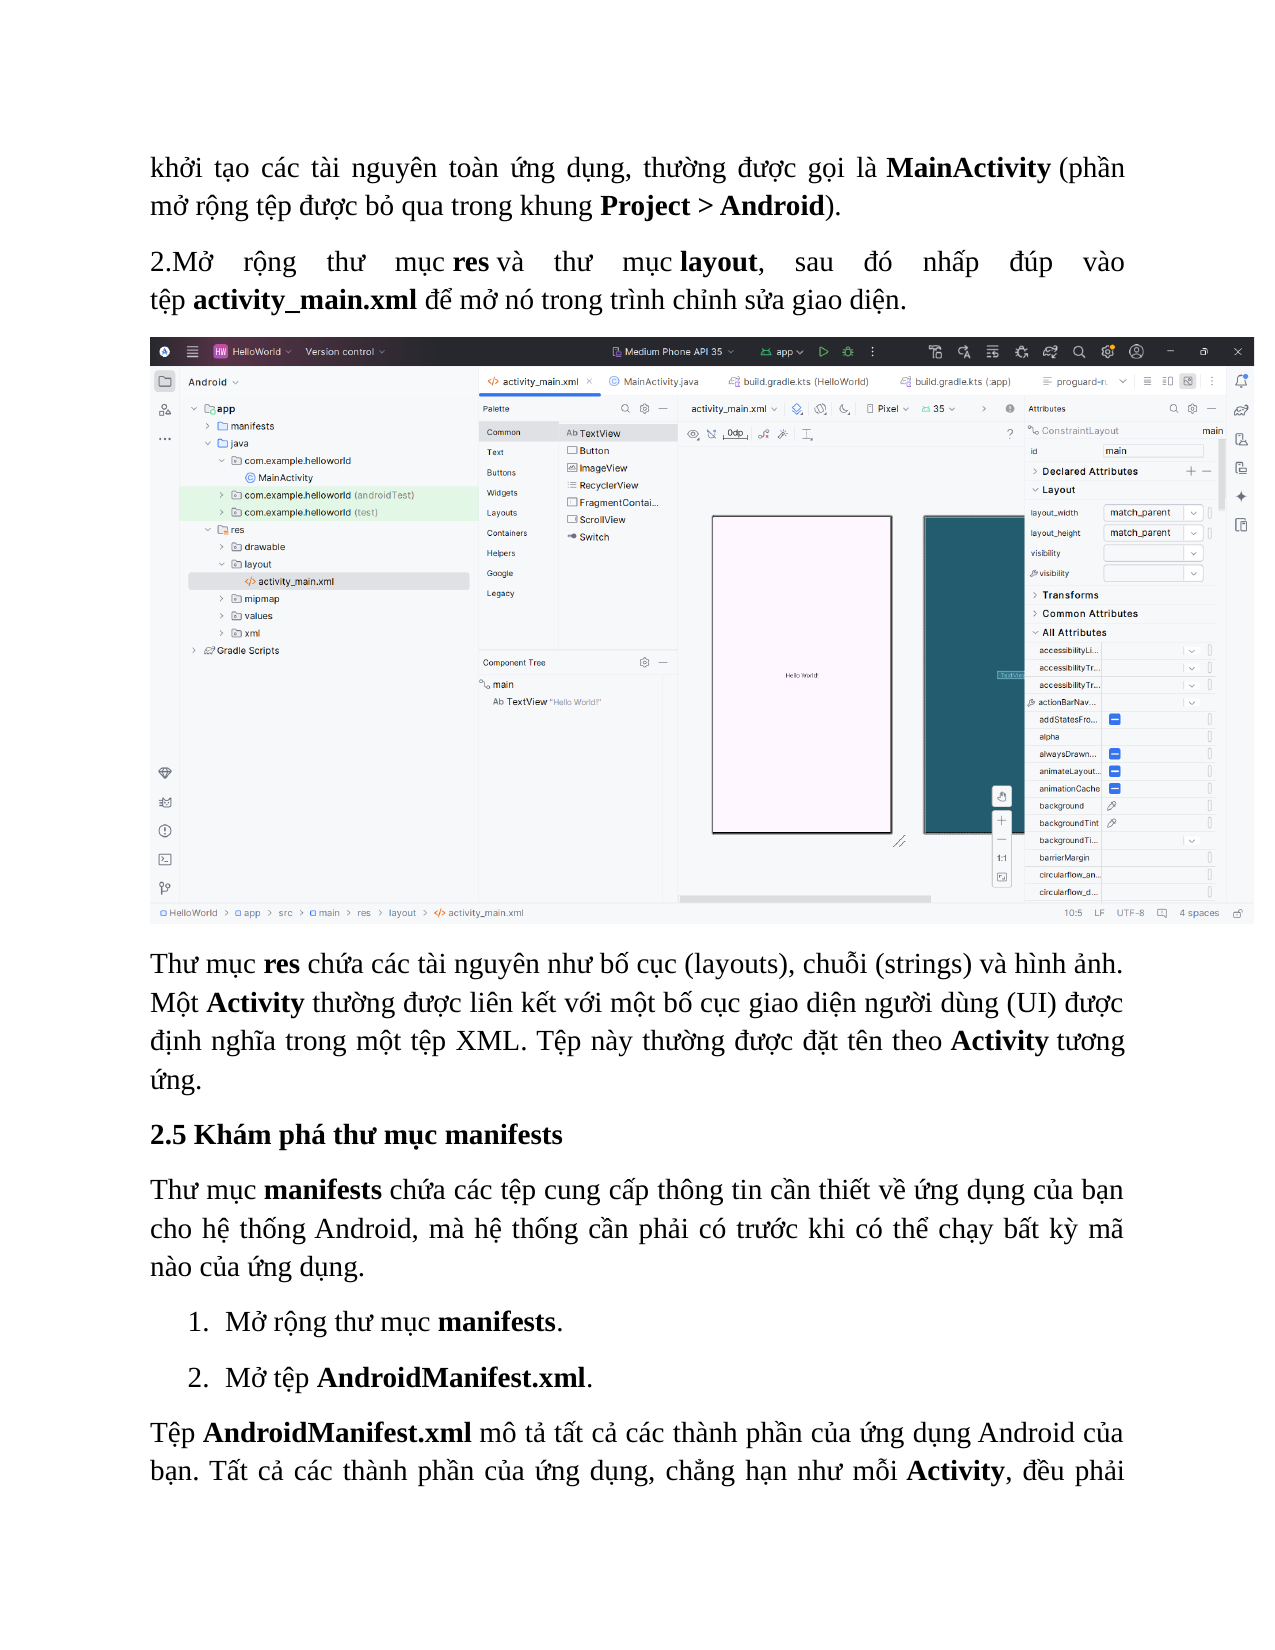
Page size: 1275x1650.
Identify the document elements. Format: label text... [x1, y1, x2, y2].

list Mở tệp AndroidManifest.xml. [187, 1360, 1125, 1393]
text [150, 150, 1125, 222]
picture [150, 337, 1255, 924]
text Thư mục res chứa các tài nguyên như bố cục (layouts), chuỗi (strings) và hình ảnh. Một Activity thường được liên kết với một bố cục giao diện người dùng (UI) được định nghĩa trong một tệp XML. Tệp này thường được đặt tên theo Activity tương ứng. [150, 946, 1125, 1095]
text 2.Mở rộng thư mục res và thư mục layout, sau đó nhấp đúp vào tệp activity_main.xml để mở nó trong trình chỉnh sửa giao diện. [150, 244, 1125, 316]
text Thư mục manifests chứa các tệp cung cấp thông tin cần thiết về ứng dụng của bạn cho hệ thống Android, mà hệ thống cần phải có trước khi có thể chạy bất kỳ mã nào của ứng dụng. [150, 1172, 1125, 1283]
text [150, 1415, 1125, 1487]
text 2.5 Khám phá thư mục manifests [150, 1117, 1125, 1151]
list Mở rộng thư mục manifests. [187, 1304, 1125, 1338]
